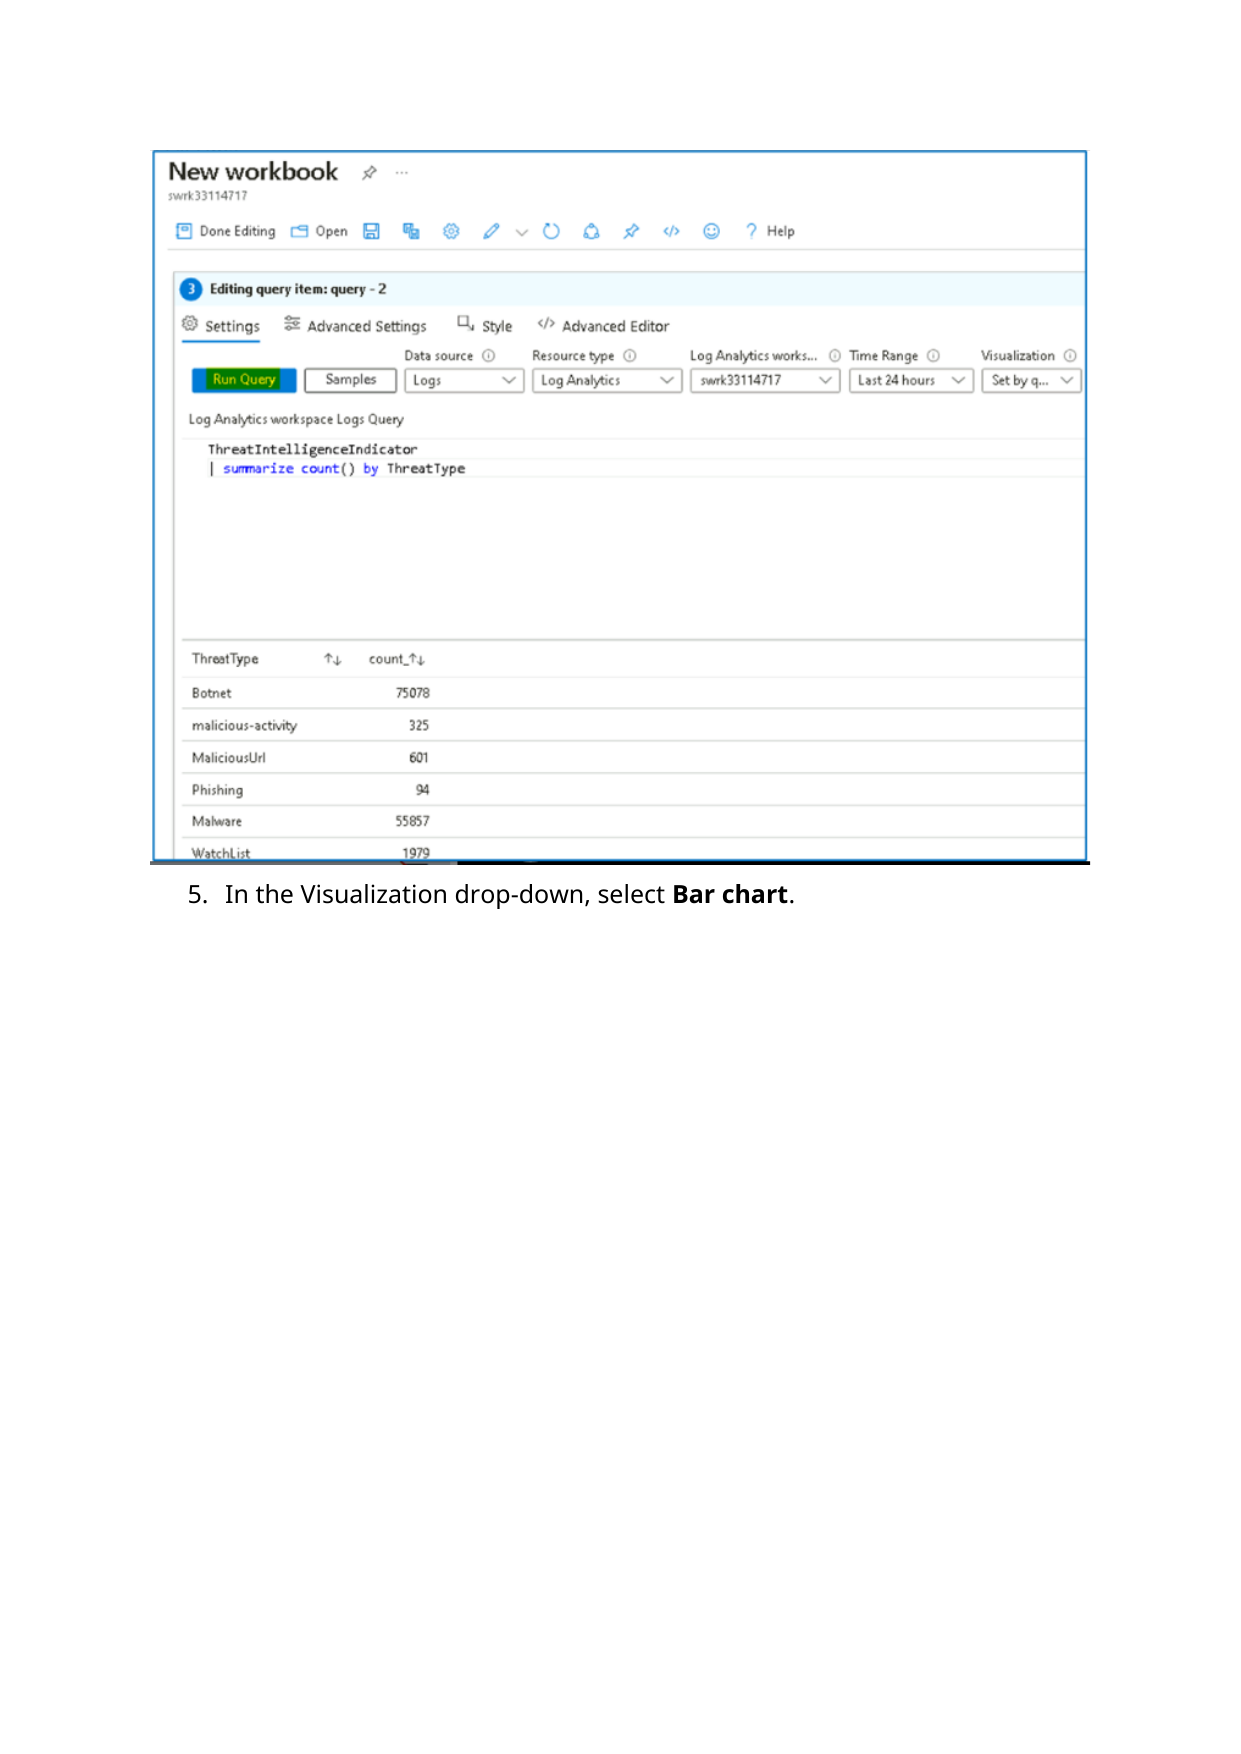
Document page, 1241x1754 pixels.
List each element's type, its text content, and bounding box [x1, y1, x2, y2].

list In the Visualization drop-down, select Bar chart. [187, 877, 1090, 911]
picture [150, 150, 1091, 865]
